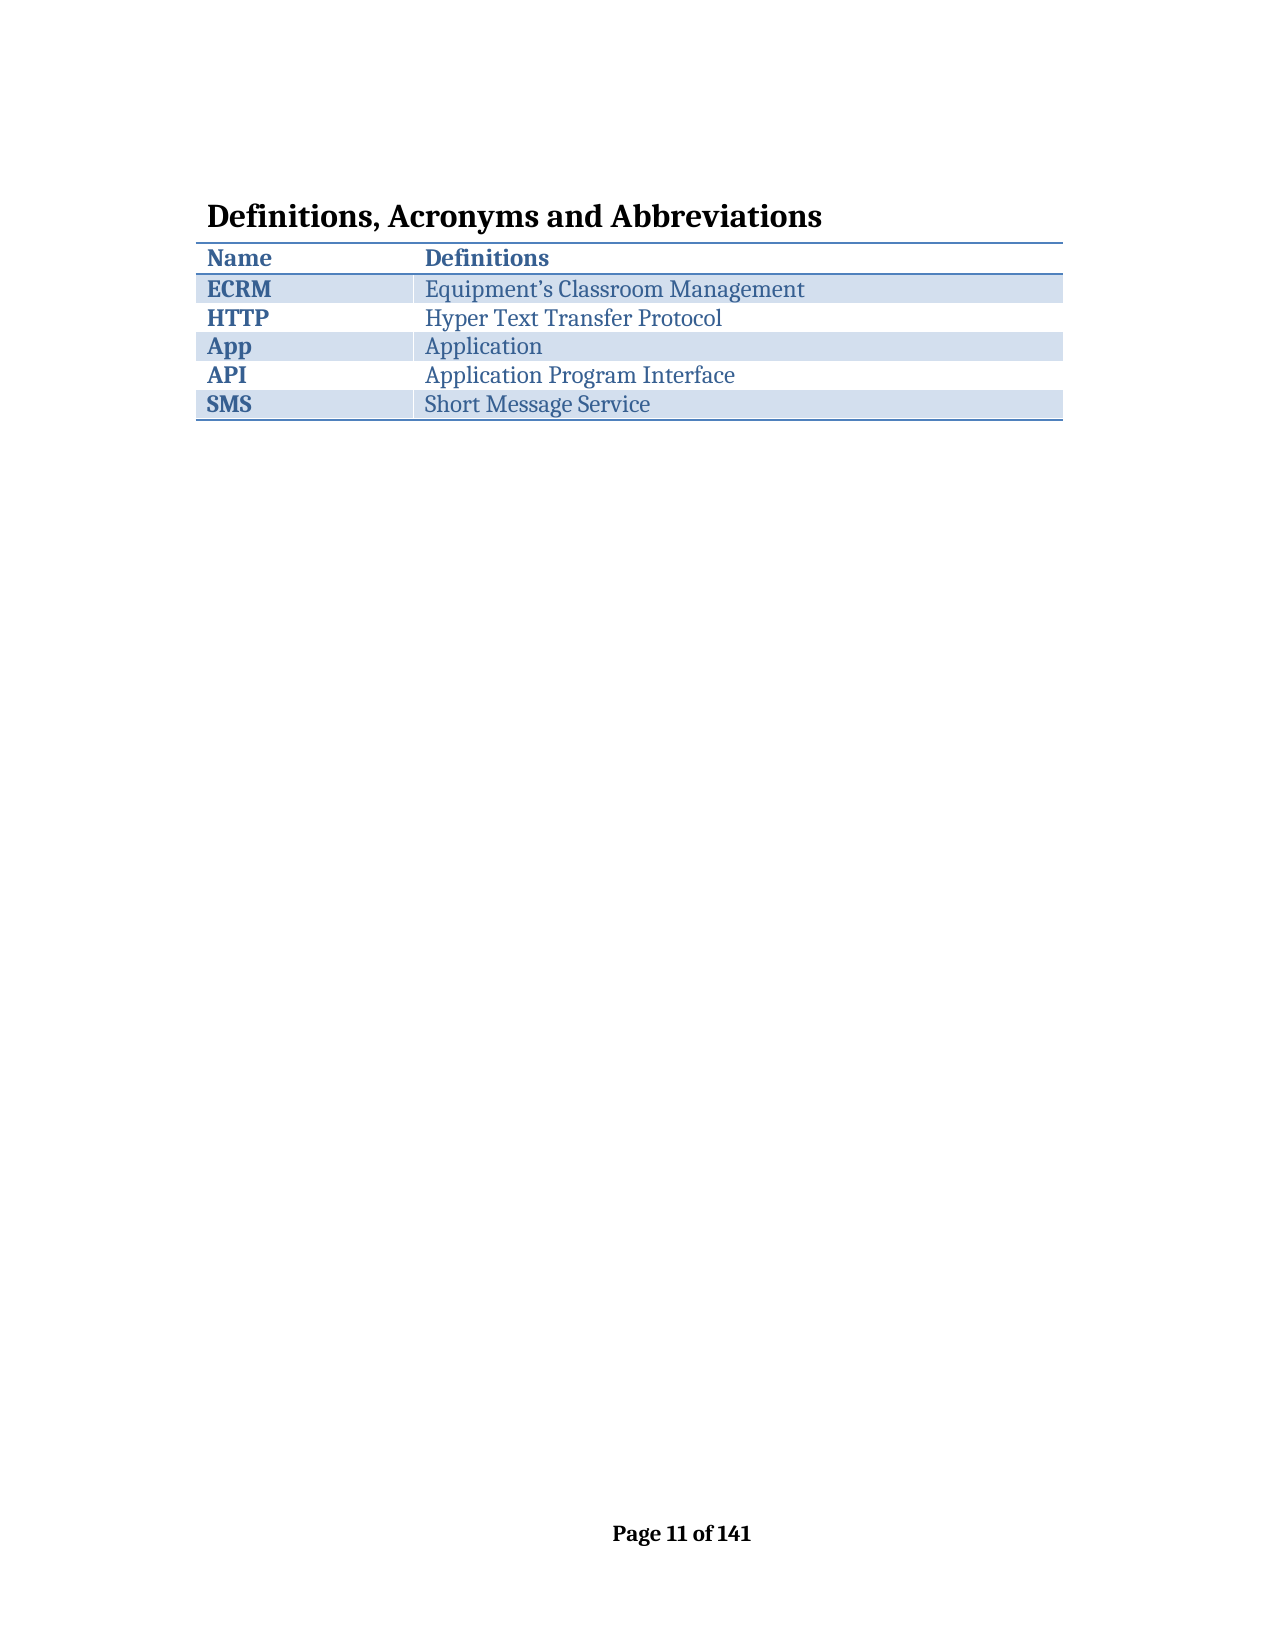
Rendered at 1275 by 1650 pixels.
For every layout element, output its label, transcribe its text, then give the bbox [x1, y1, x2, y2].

table_cell ECRM [196, 275, 413, 303]
table_cell Hyper Text Transfer Protocol [414, 304, 1063, 332]
table_cell Application Program Interface [414, 361, 1063, 390]
subtitle Definitions, Acronyms and Abbreviations [207, 198, 1157, 236]
table_cell Equipment’s Classroom Management [414, 275, 1063, 303]
table_cell Short Message Service [414, 390, 1063, 418]
table_cell SMS [196, 390, 413, 418]
table_cell App [196, 332, 413, 361]
table_cell HTTP [196, 304, 413, 332]
table_header Name [196, 244, 413, 273]
table_cell API [196, 361, 413, 390]
table_header Definitions [414, 244, 1063, 273]
table_cell Application [414, 332, 1063, 361]
